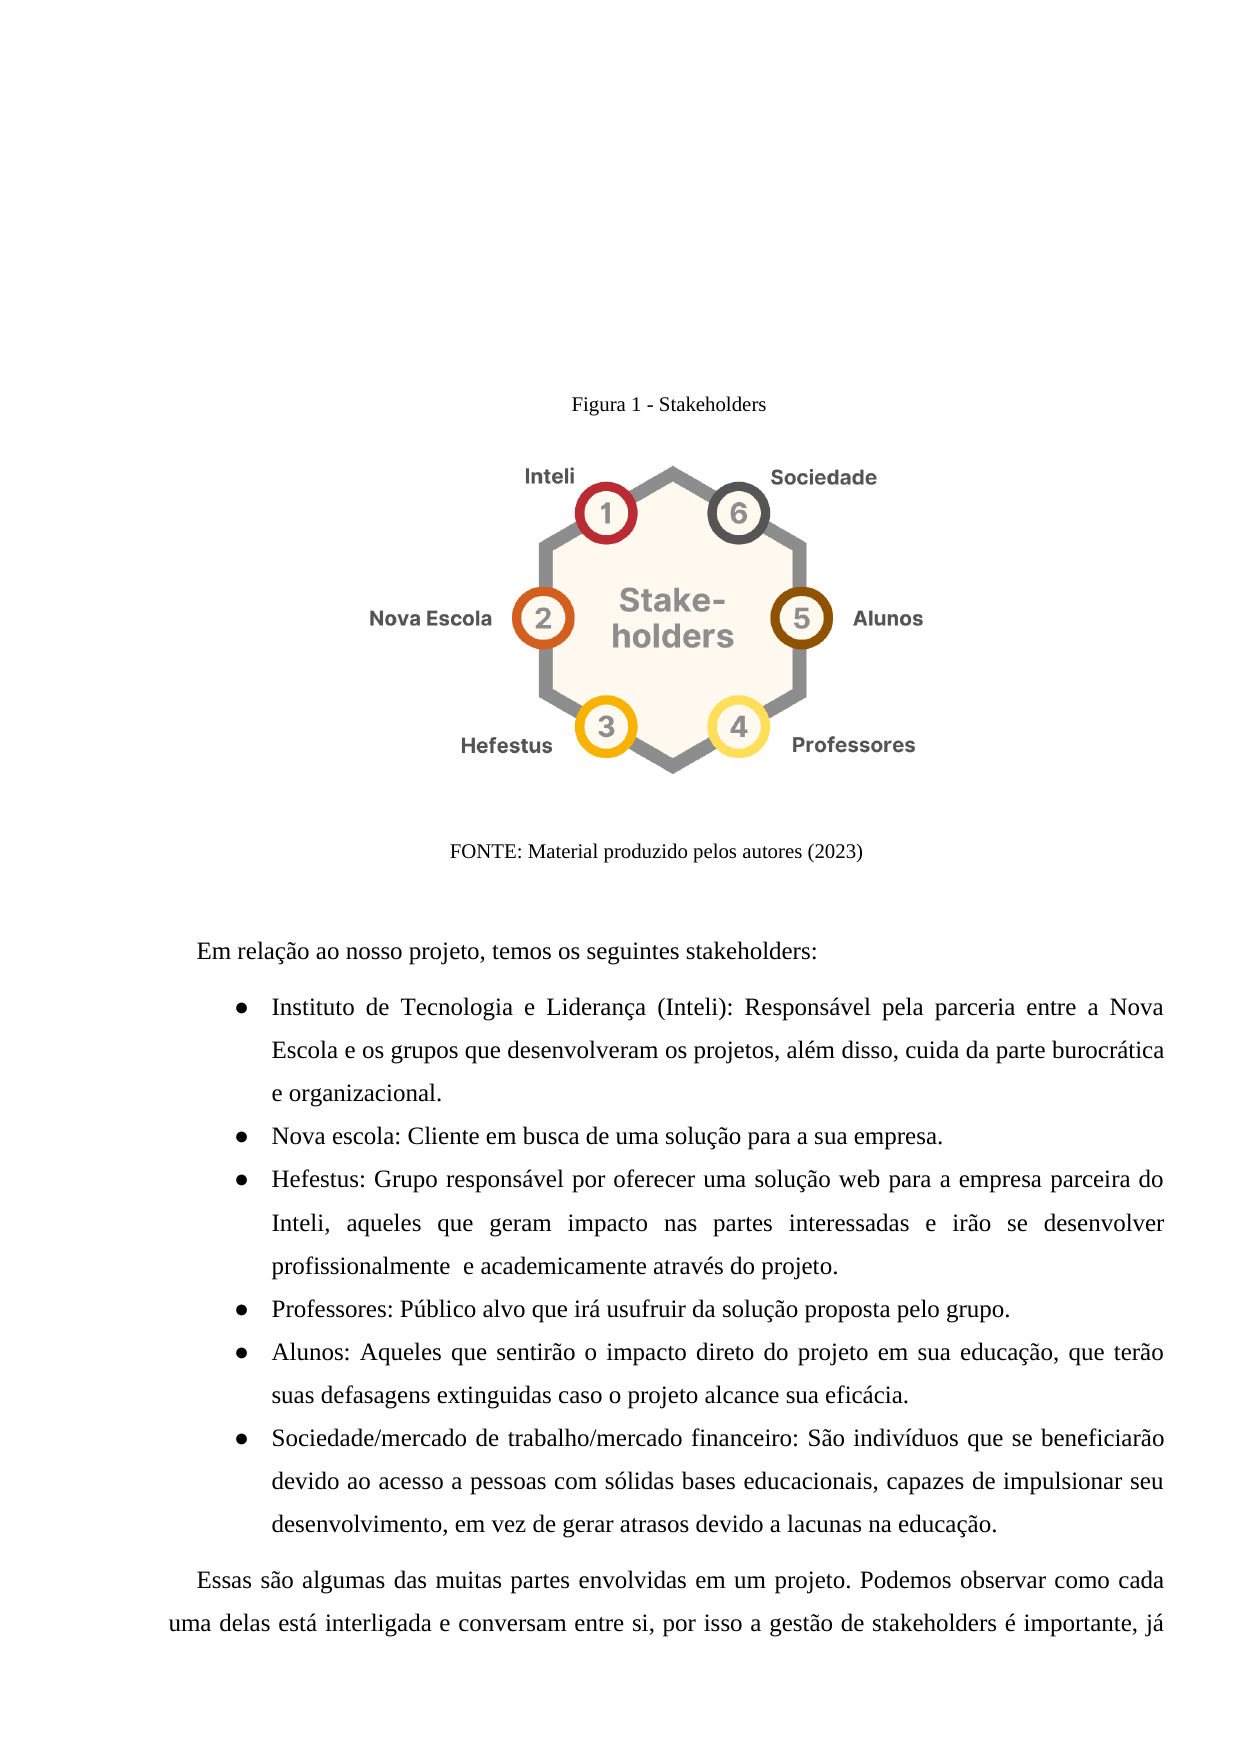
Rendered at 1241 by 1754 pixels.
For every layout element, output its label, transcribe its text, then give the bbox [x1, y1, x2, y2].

list Nova escola: Cliente em busca de uma solução para a sua empresa. [234, 1121, 1165, 1150]
list Instituto de Tecnologia e Liderança (Inteli): Responsável pela parceria entre a Nova Escola e os grupos que desenvolveram os projetos, além disso, cuida da parte burocrática e organizacional. [234, 992, 1165, 1107]
list Sociedade/mercado de trabalho/mercado financeiro: São indivíduos que se beneficiarão devido ao acesso a pessoas com sólidas bases educacionais, capazes de impulsionar seu desenvolvimento, em vez de gerar atrasos devido a lacunas na educação. [234, 1423, 1165, 1538]
picture [351, 438, 936, 784]
text Figura 1 - Stakeholders [543, 392, 1165, 416]
text Em relação ao nosso projeto, temos os seguintes stakeholders: [168, 936, 1165, 965]
list Professores: Público alvo que irá usufruir da solução proposta pelo grupo. [234, 1294, 1165, 1323]
list Hefestus: Grupo responsável por oferecer uma solução web para a empresa parceira do Inteli, aqueles que geram impacto nas partes interessadas e irão se desenvolver profissionalmente e academicamente através do projeto. [234, 1164, 1165, 1279]
list Alunos: Aqueles que sentirão o impacto direto do projeto em sua educação, que terão suas defasagens extinguidas caso o projeto alcance sua eficácia. [234, 1337, 1165, 1409]
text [168, 1565, 1165, 1637]
